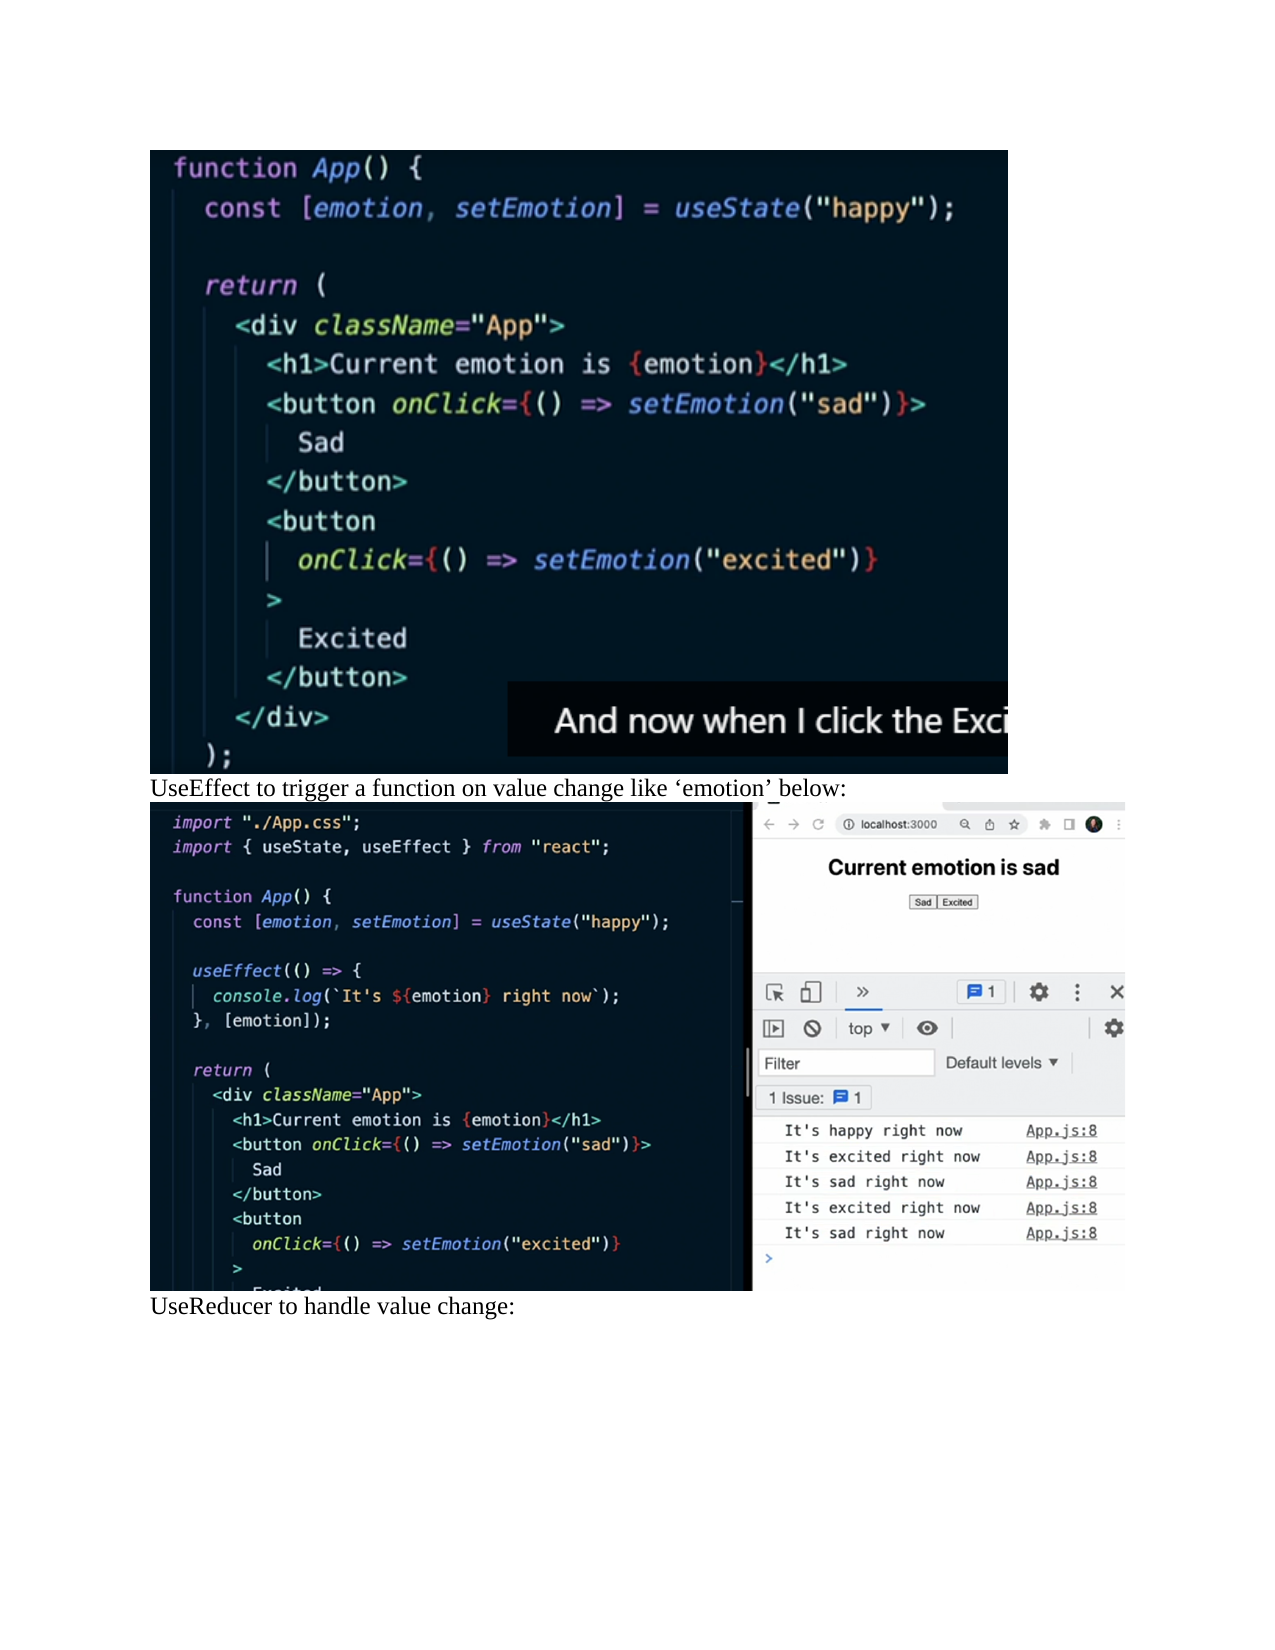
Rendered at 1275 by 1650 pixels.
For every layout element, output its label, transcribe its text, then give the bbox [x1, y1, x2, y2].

text UseReducer to handle value change: [150, 1291, 1125, 1319]
text UseEffect to trigger a function on value change like ‘emotion’ below: [150, 773, 1125, 802]
picture [150, 802, 1125, 1291]
picture [150, 150, 1008, 774]
